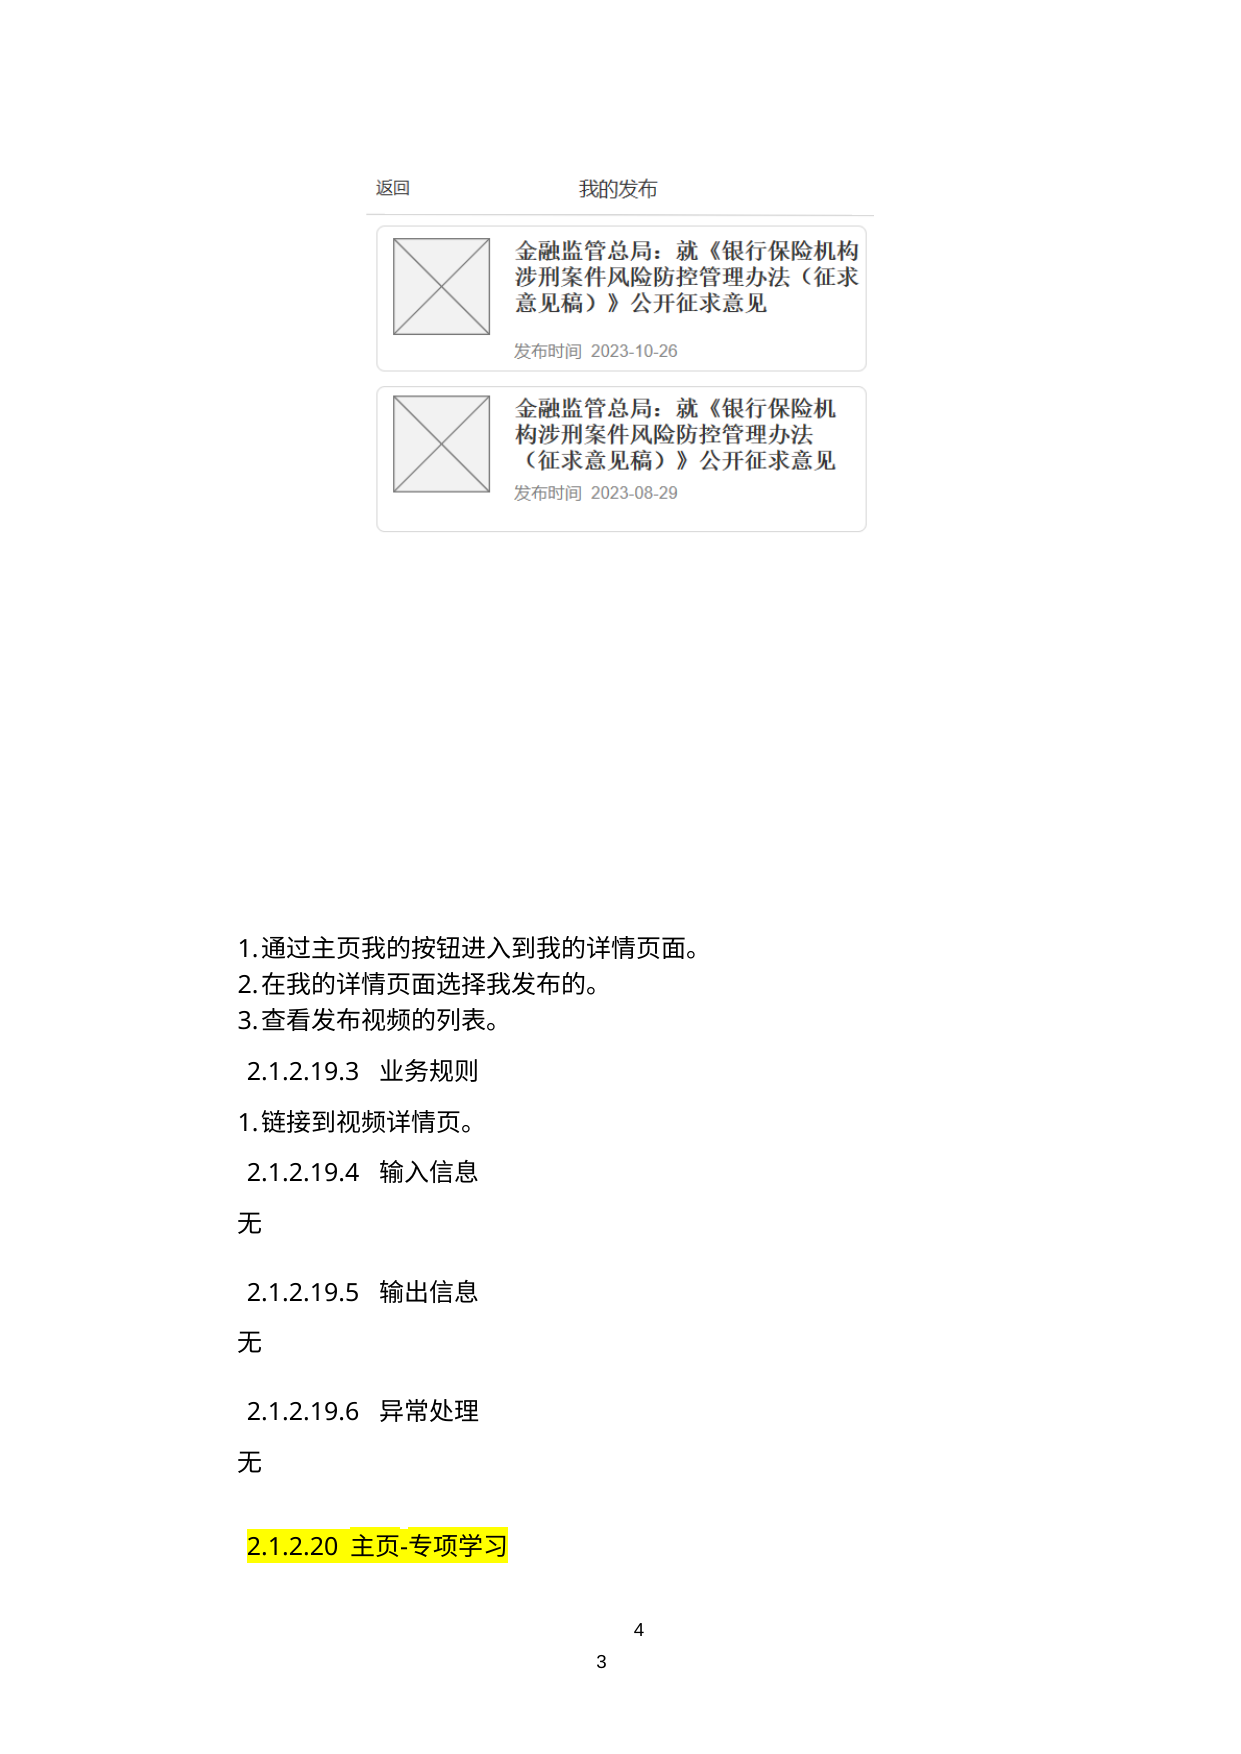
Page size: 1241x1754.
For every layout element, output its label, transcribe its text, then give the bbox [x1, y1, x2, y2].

list 链接到视频详情页。 [187, 1102, 1053, 1138]
list 通过主页我的按钮进入到我的详情页面。 [187, 928, 1053, 964]
text 输入信息 [187, 1138, 1053, 1203]
list 异常处理 [187, 1377, 1053, 1442]
picture [366, 164, 874, 893]
list 查看发布视频的列表。 [187, 1001, 1053, 1037]
text 无 [187, 1323, 1053, 1359]
list 业务规则 [187, 1037, 1053, 1102]
list 主页-专项学习 [247, 1512, 1053, 1577]
list 无 [187, 1442, 1053, 1478]
list 在我的详情页面选择我发布的。 [187, 964, 1053, 1001]
text 输出信息 [187, 1258, 1053, 1323]
text 无 [187, 1203, 1053, 1239]
